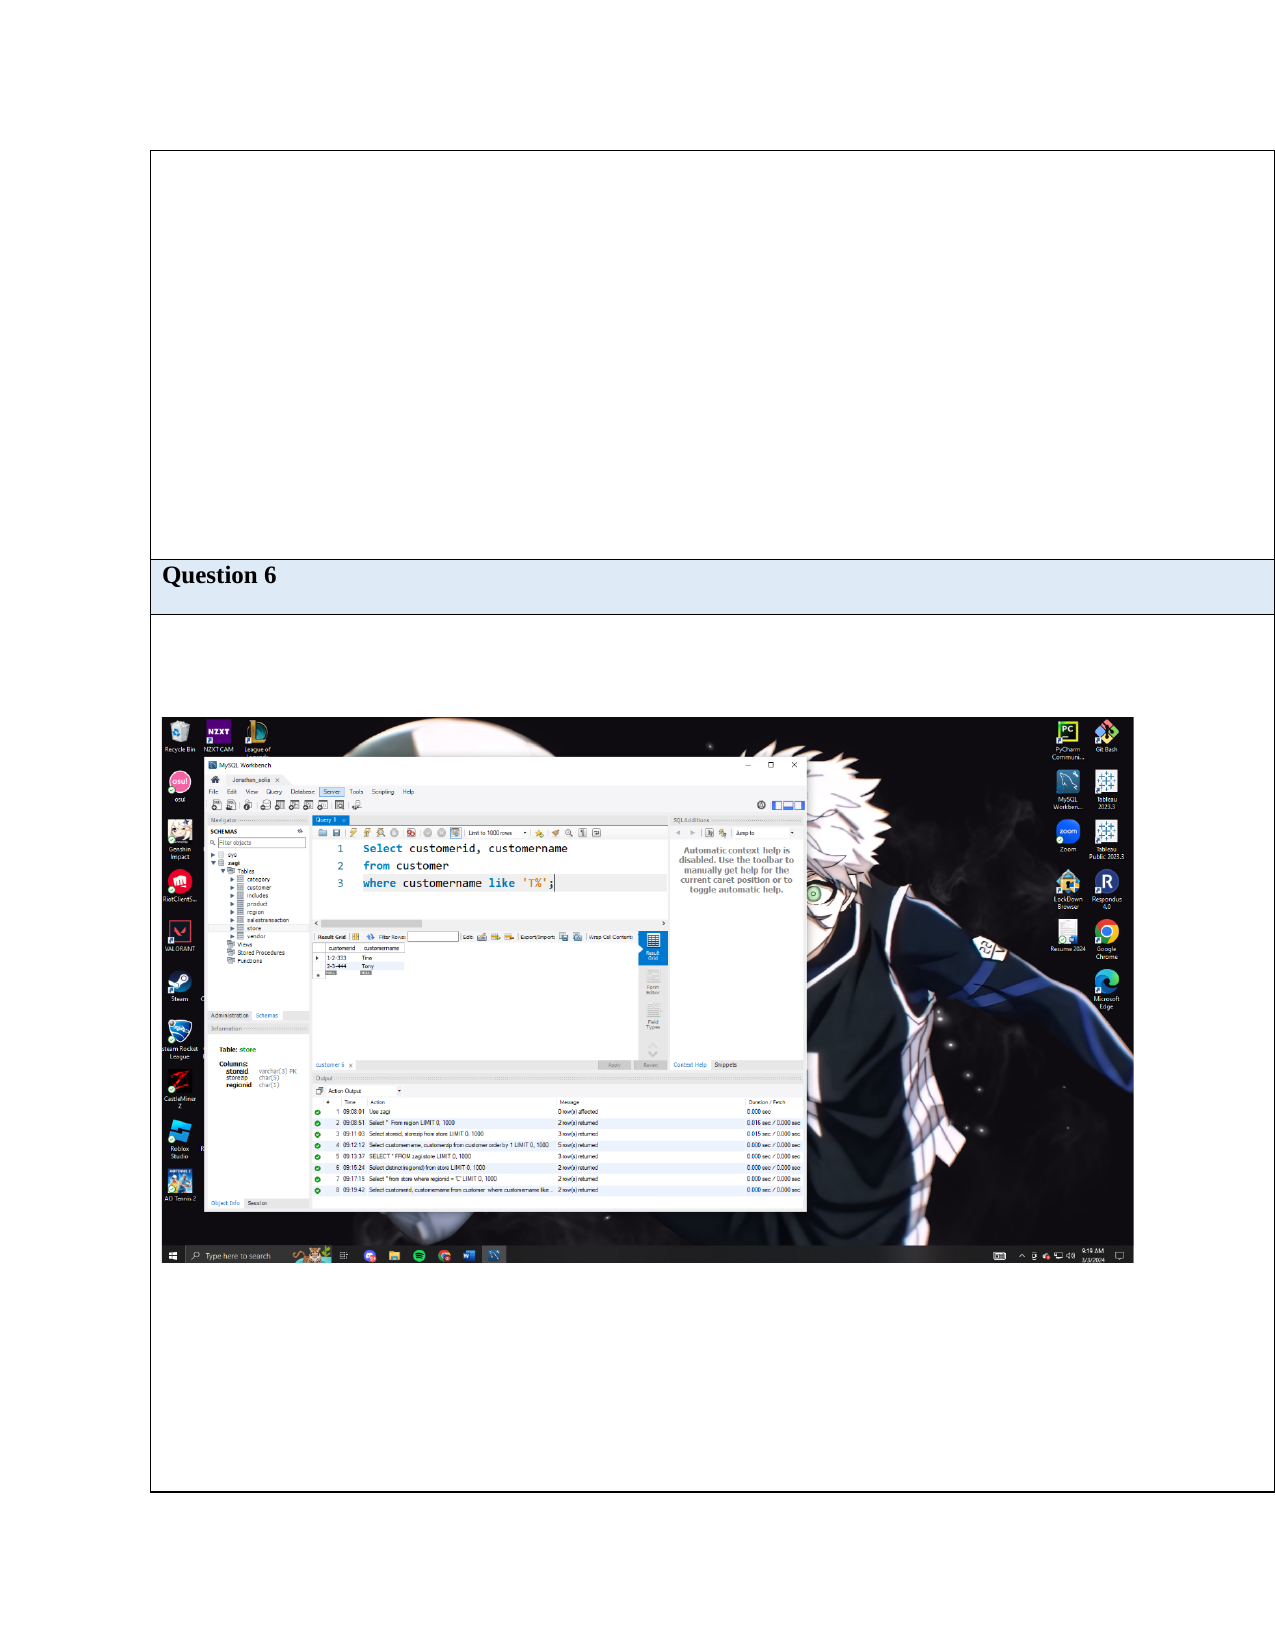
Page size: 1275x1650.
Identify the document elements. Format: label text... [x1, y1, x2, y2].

picture [161, 717, 1134, 1263]
table_cell [151, 151, 1274, 559]
table_cell [151, 615, 1274, 1491]
table_cell Question 6 [151, 560, 1274, 614]
